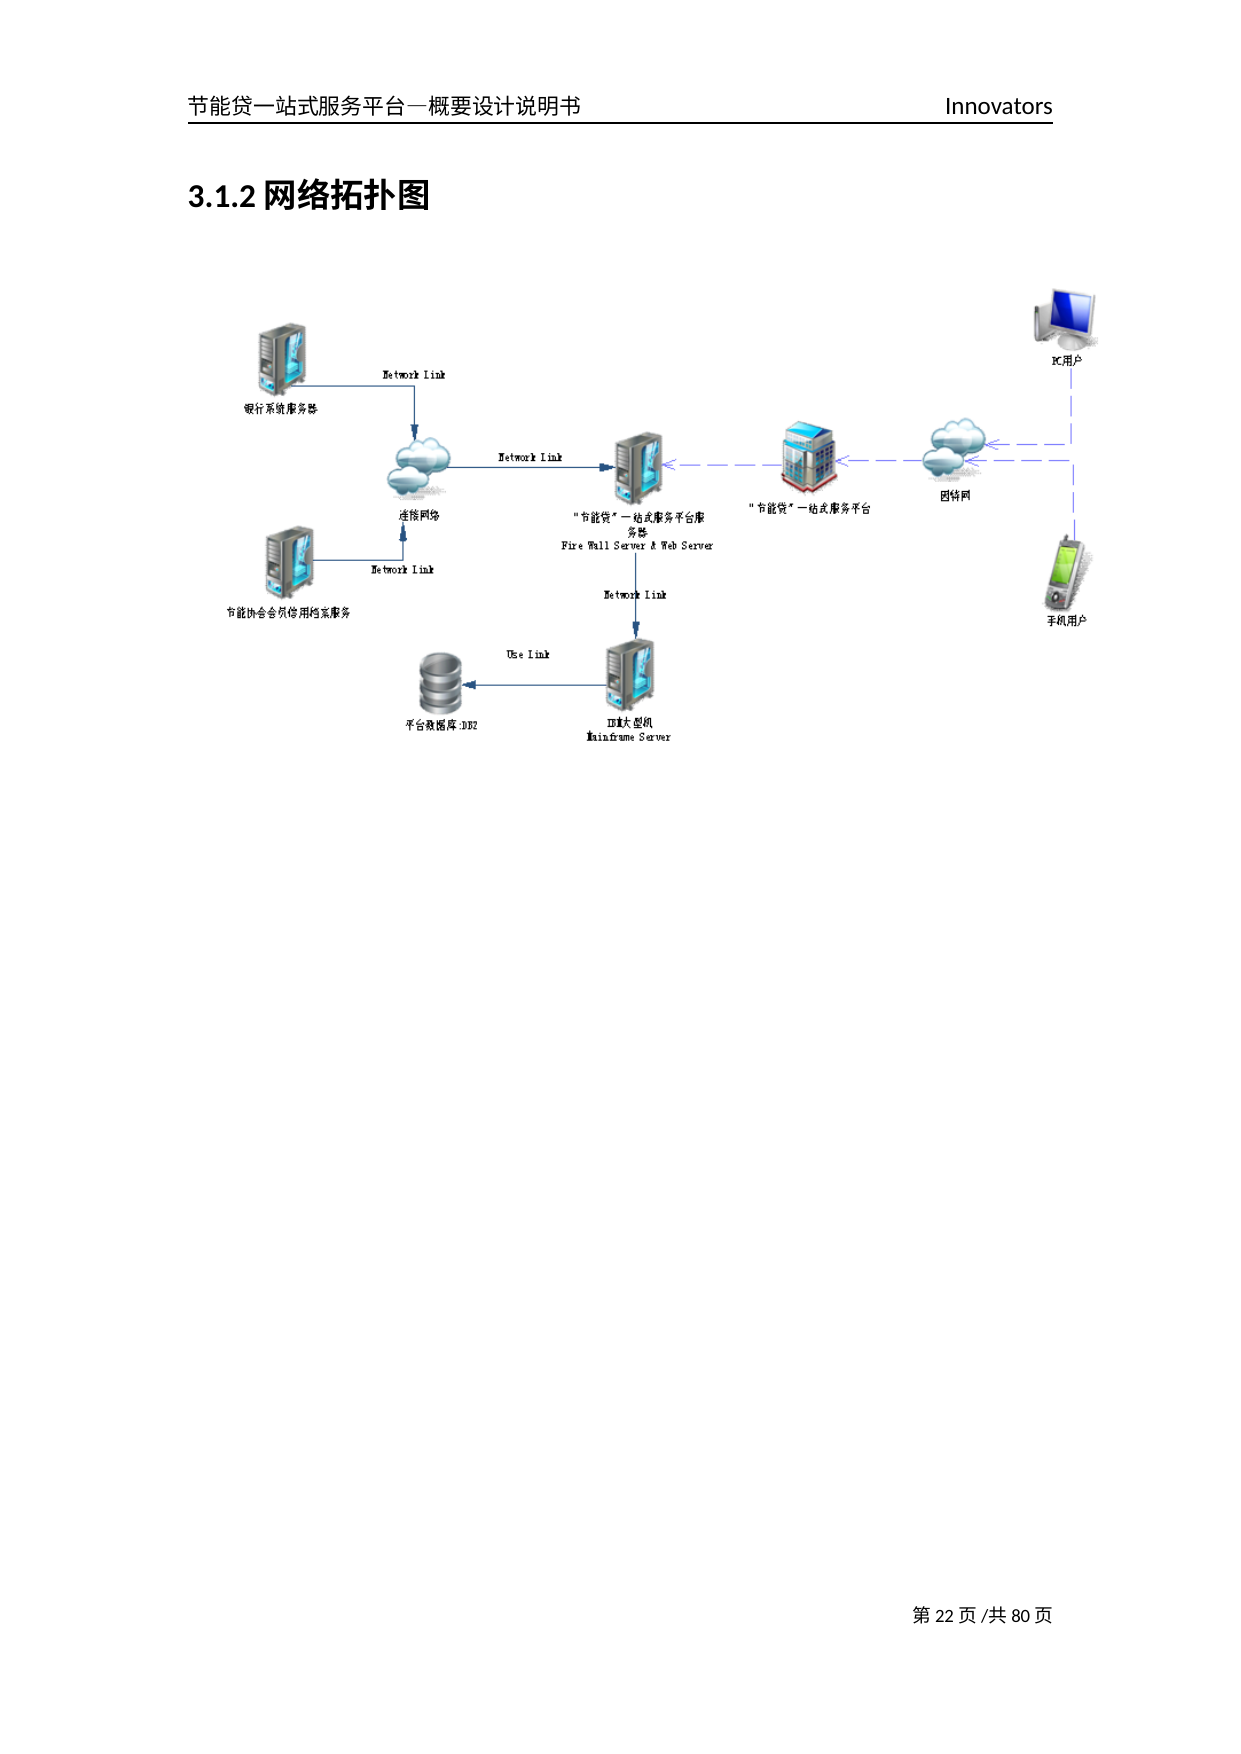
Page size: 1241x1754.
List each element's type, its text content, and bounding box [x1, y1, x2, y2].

picture [187, 287, 1121, 742]
subtitle 3.1.2 网络拓扑图 [187, 160, 1053, 225]
